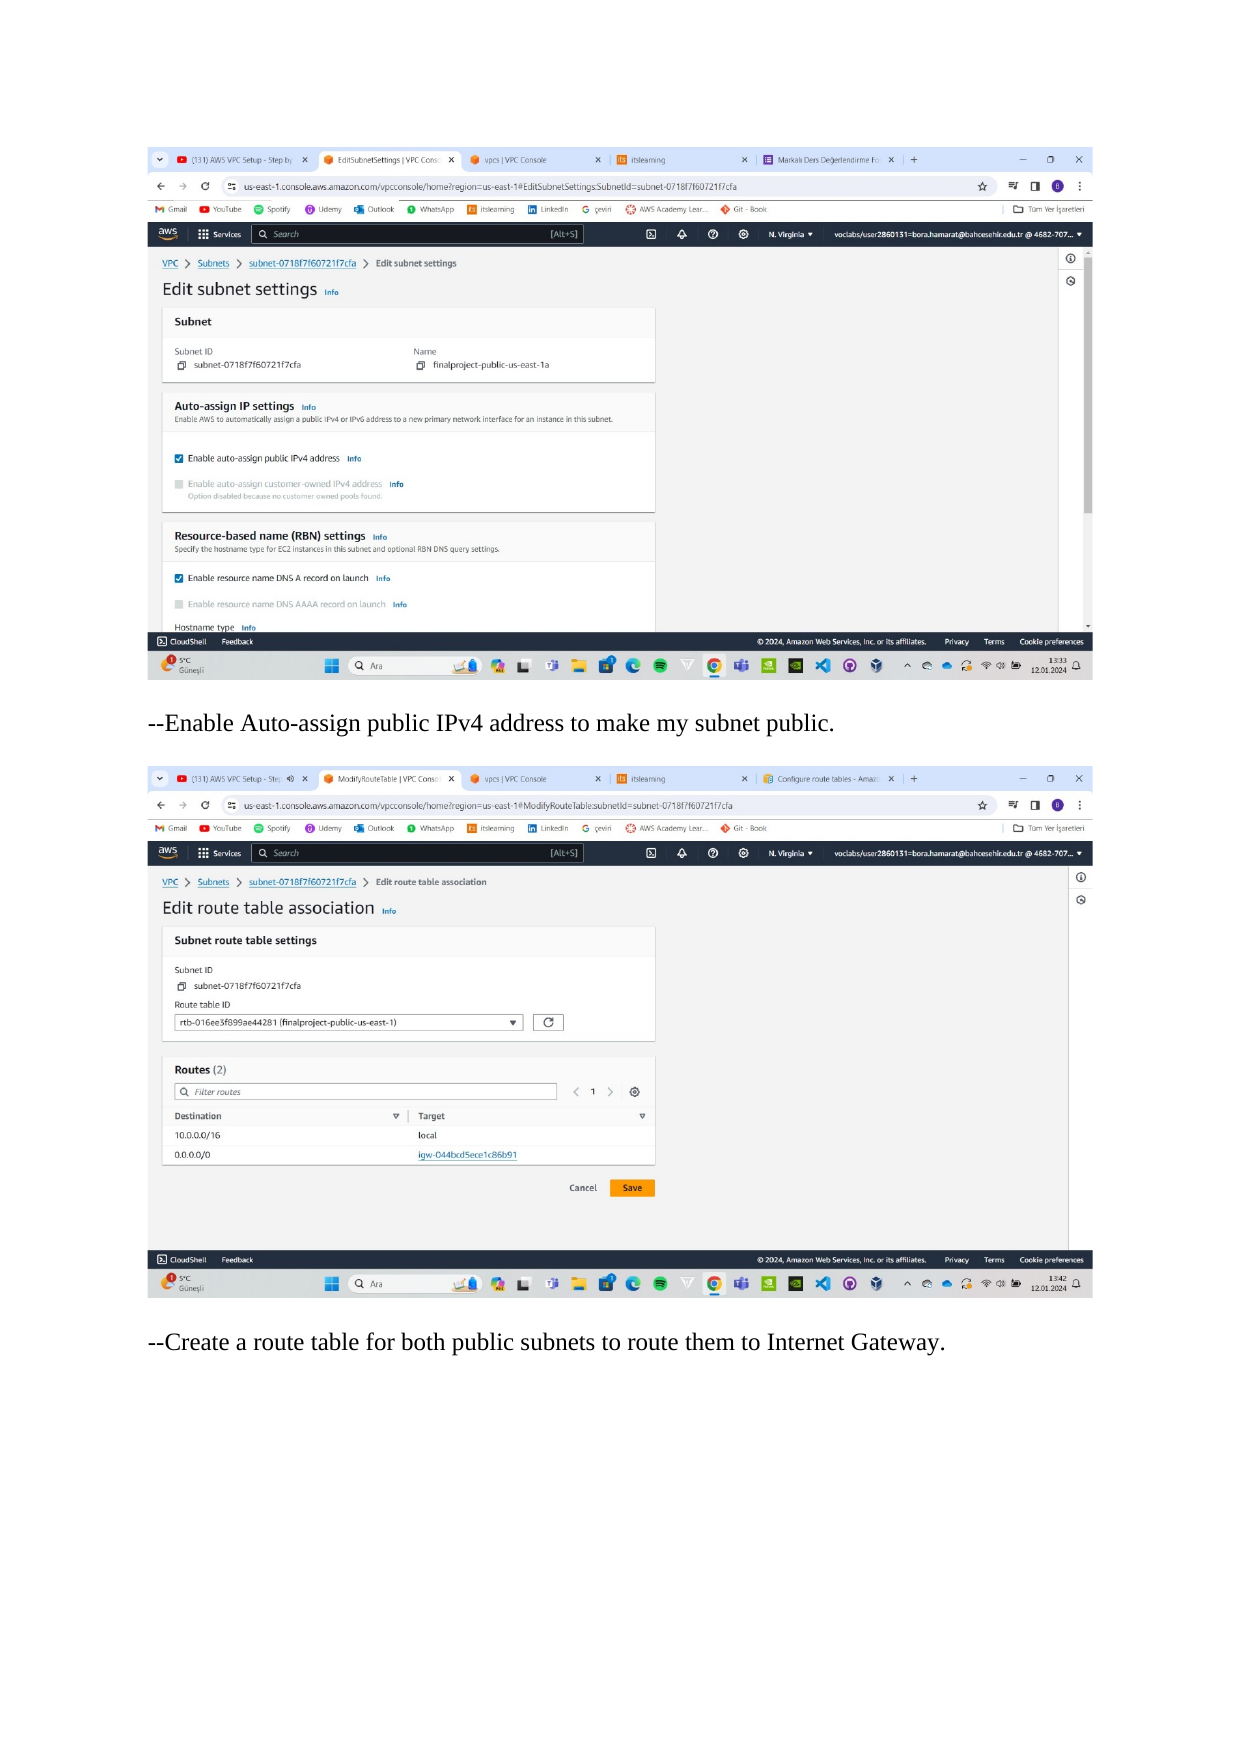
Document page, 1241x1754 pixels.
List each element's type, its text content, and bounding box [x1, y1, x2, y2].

text --Enable Auto-assign public IPv4 address to make my subnet public. [148, 708, 1093, 737]
picture [147, 147, 1093, 680]
text --Create a route table for both public subnets to route them to Internet Gateway. [148, 1327, 1093, 1356]
picture [147, 766, 1093, 1298]
